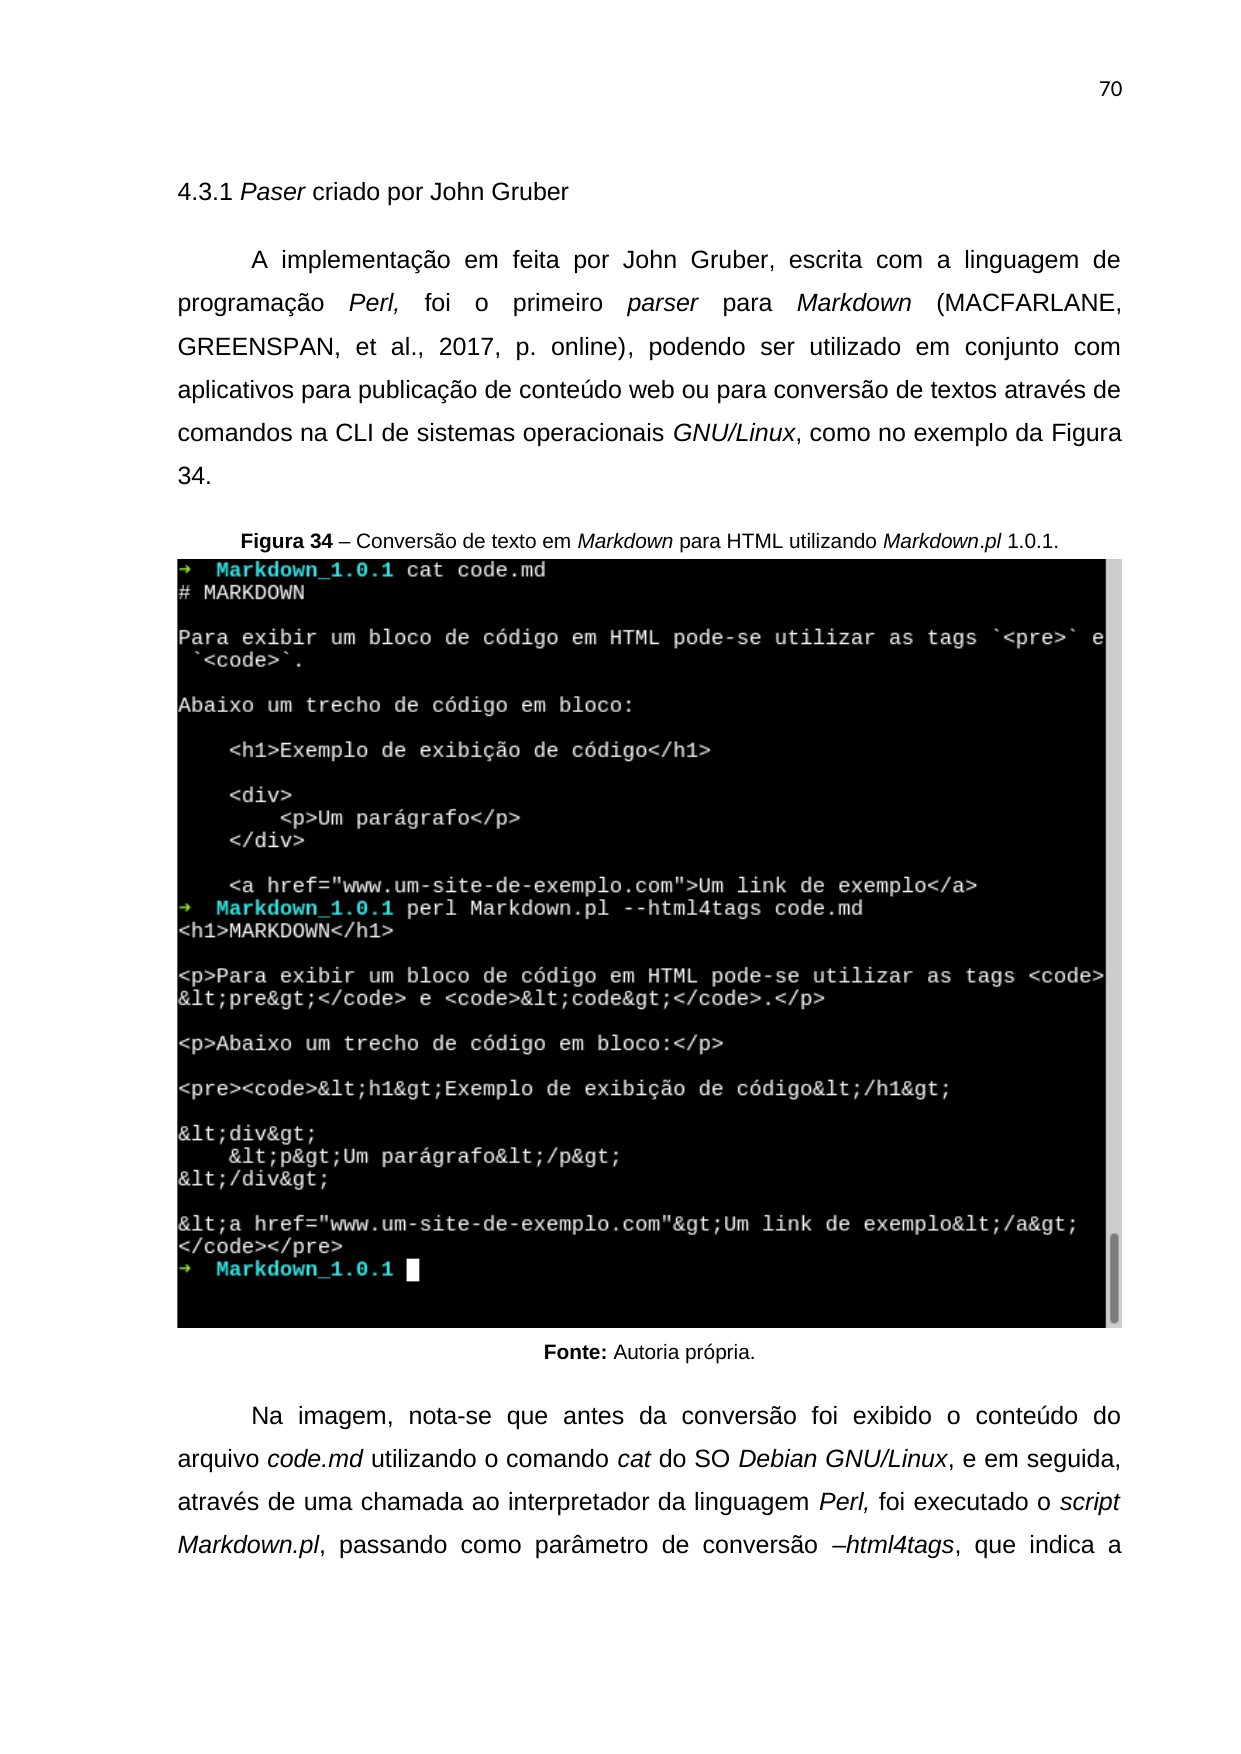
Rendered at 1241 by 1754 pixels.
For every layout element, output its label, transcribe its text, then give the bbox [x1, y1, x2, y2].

picture [177, 559, 1123, 1328]
text A implementação em feita por John Gruber, escrita com a linguagem de programação Perl, foi o primeiro parser para Markdown , podendo ser utilizado em conjunto com aplicativos para publicação de conteúdo web ou para conversão de textos através de comandos na CLI de sistemas operacionais GNU/Linux, como no exemplo da Figura 34. [177, 245, 1122, 490]
text Figura 34 – Conversão de texto em Markdown para HTML utilizando Markdown.pl 1.0.1. [177, 529, 1122, 553]
text Paser criado por John Gruber [177, 177, 1122, 206]
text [177, 1401, 1122, 1559]
text Fonte: Autoria própria. [177, 1328, 1122, 1364]
